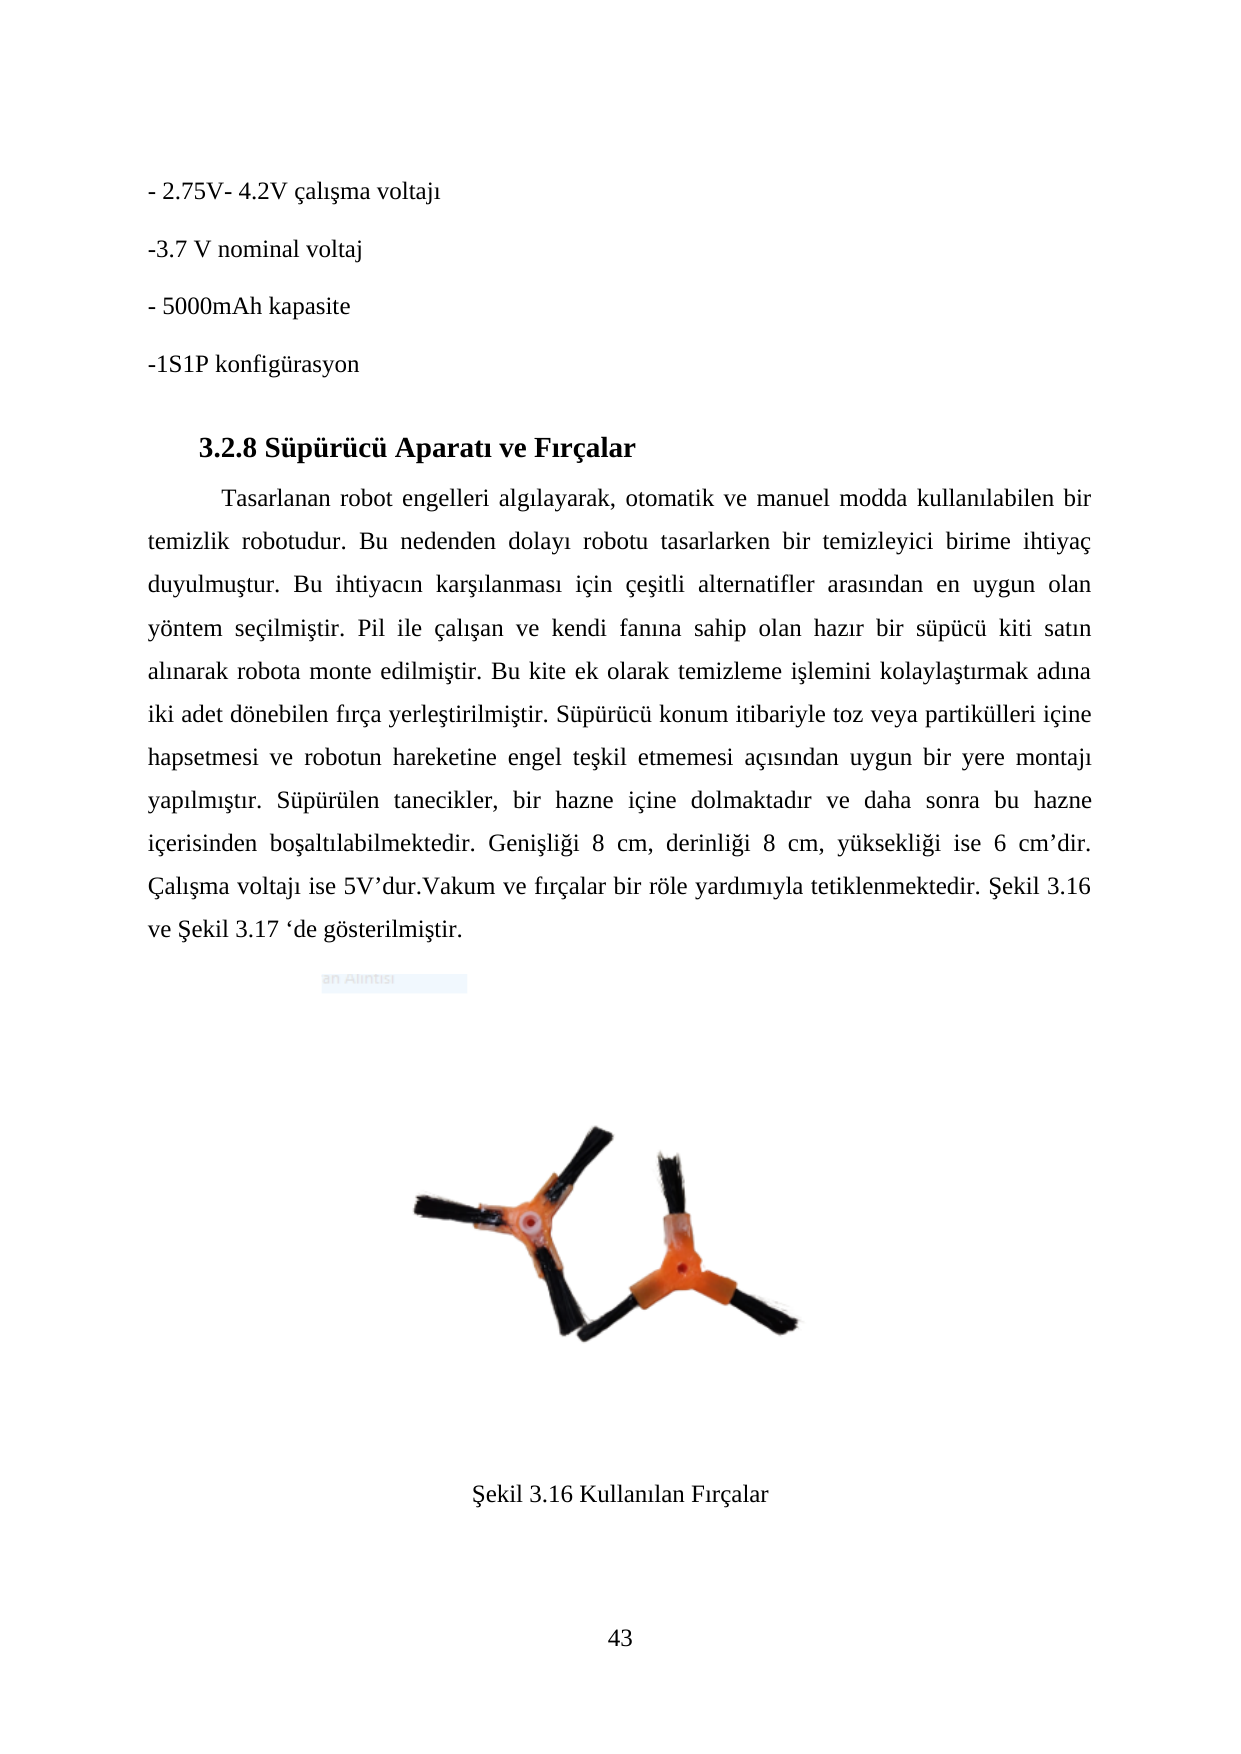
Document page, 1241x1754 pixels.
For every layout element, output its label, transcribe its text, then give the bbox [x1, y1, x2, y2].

text - 5000mAh kapasite [148, 291, 1093, 320]
picture [321, 974, 919, 1466]
text Şekil 3.16 Kullanılan Fırçalar [148, 1479, 1093, 1508]
text -3.7 V nominal voltaj [148, 234, 1093, 263]
text 3.2.8 Süpürücü Aparatı ve Fırçalar [148, 430, 1093, 464]
text Tasarlanan robot engelleri algılayarak, otomatik ve manuel modda kullanılabilen bir temizlik robotudur. Bu nedenden dolayı robotu tasarlarken bir temizleyici birime ihtiyaç duyulmuştur. Bu ihtiyacın karşılanması için çeşitli alternatifler arasından en uygun olan yöntem seçilmiştir. Pil ile çalışan ve kendi fanına sahip olan hazır bir süpücü kiti satın alınarak robota monte edilmiştir. Bu kite ek olarak temizleme işlemini kolaylaştırmak adına iki adet dönebilen fırça yerleştirilmiştir. Süpürücü konum itibariyle toz veya partikülleri içine hapsetmesi ve robotun hareketine engel teşkil etmemesi açısından uygun bir yere montajı yapılmıştır. Süpürülen tanecikler, bir hazne içine dolmaktadır ve daha sonra bu hazne içerisinden boşaltılabilmektedir. Genişliği 8 cm, derinliği 8 cm, yüksekliği ise 6 cm’dir. Çalışma voltajı ise 5V’dur.Vakum ve fırçalar bir röle yardımıyla tetiklenmektedir. Şekil 3.16 ve Şekil 3.17 ‘de gösterilmiştir. [148, 483, 1093, 943]
text - 2.75V- 4.2V çalışma voltajı [148, 176, 1093, 205]
text -1S1P konfigürasyon [148, 349, 1093, 378]
